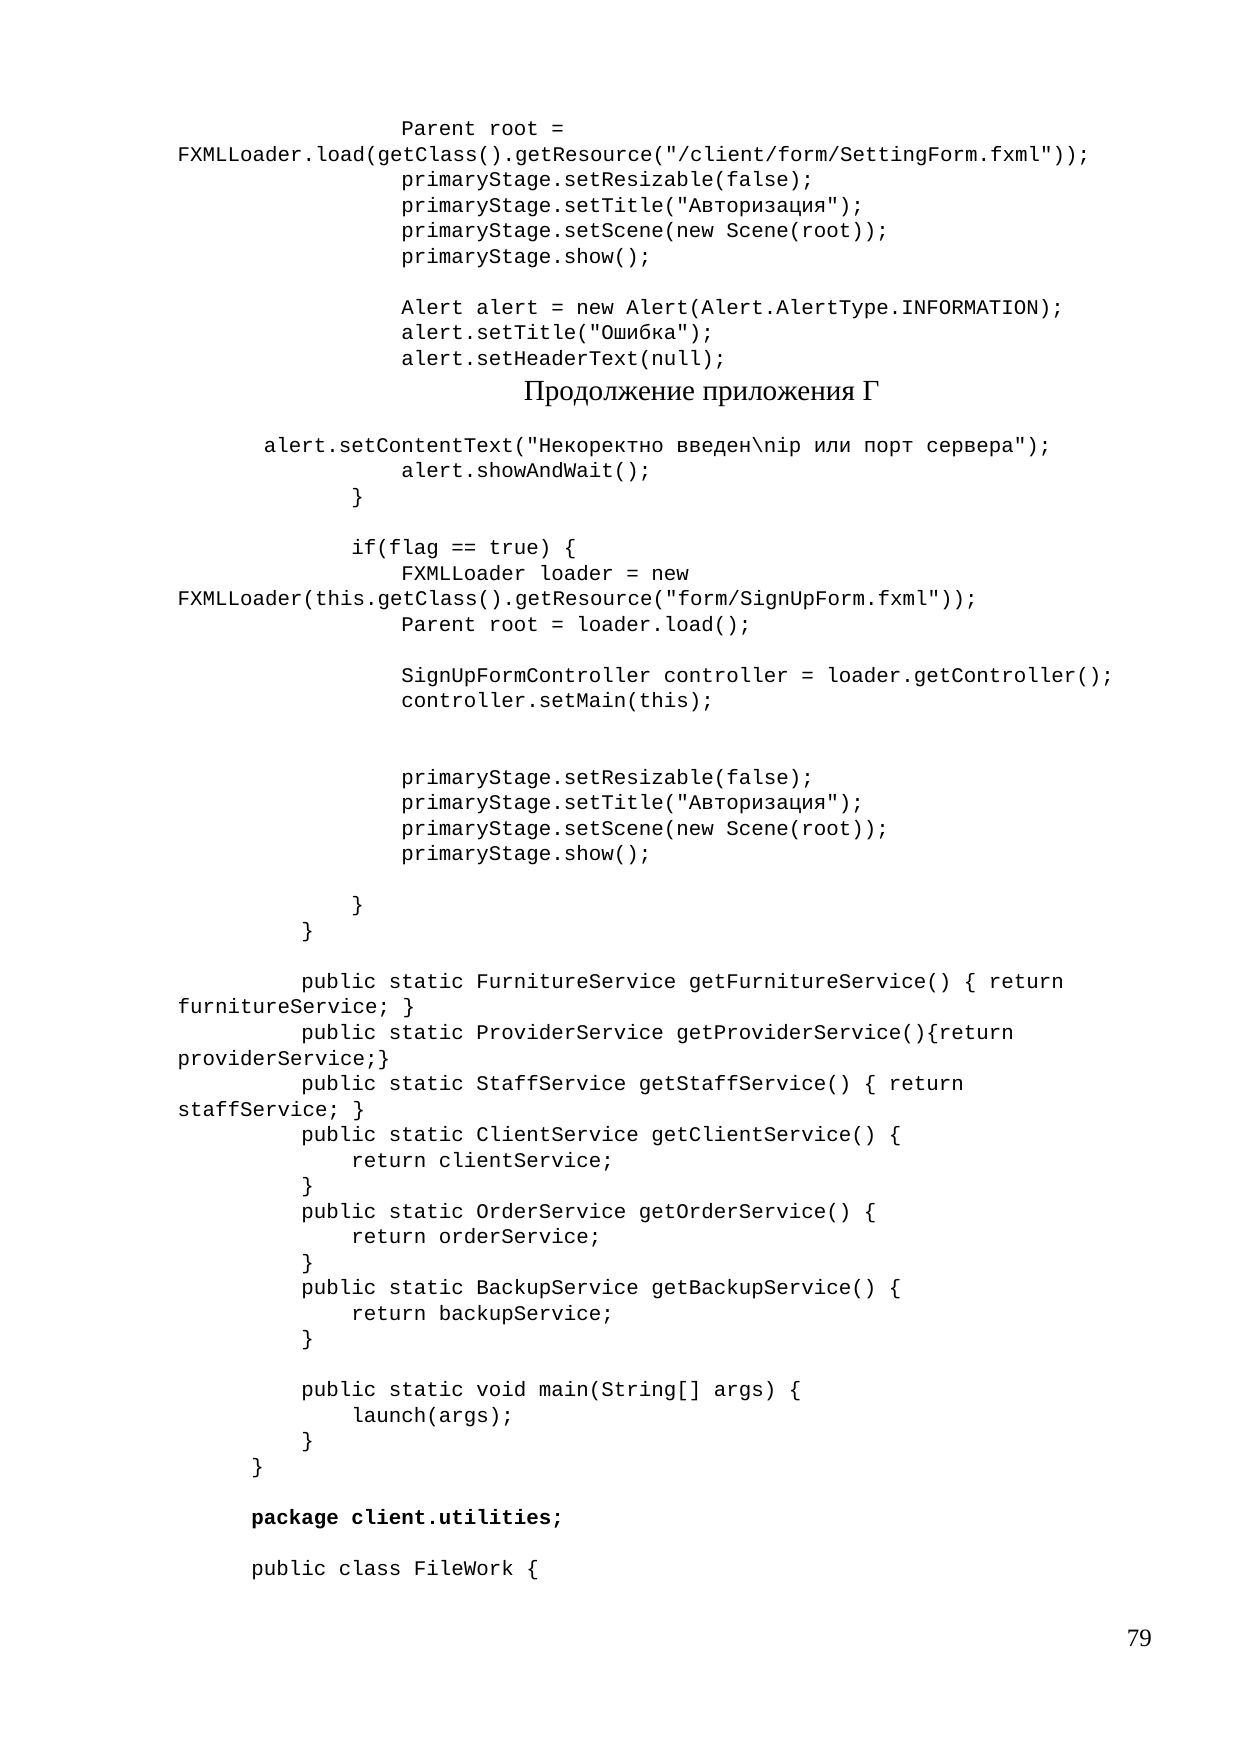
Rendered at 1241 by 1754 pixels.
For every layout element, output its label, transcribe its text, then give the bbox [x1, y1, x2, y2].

text } [177, 1328, 1152, 1352]
text return backupService; [177, 1303, 1152, 1326]
text alert.setHeaderText(null); [177, 348, 1152, 371]
text public static BackupService getBackupService() { [177, 1277, 1152, 1301]
text SignUpFormController controller = loader.getController(); [177, 665, 1152, 688]
text public class FileWork { [177, 1558, 1152, 1582]
text return orderService; [177, 1226, 1152, 1250]
text controller.setMain(this); [177, 690, 1152, 714]
text } [177, 1252, 1152, 1275]
text primaryStage.setTitle("Авторизация"); [177, 195, 1152, 218]
text primaryStage.setResizable(false); [177, 169, 1152, 193]
text } [177, 1175, 1152, 1199]
text primaryStage.setScene(new Scene(root)); [177, 220, 1152, 244]
text alert.setContentText("Некоректно введен\nip или порт сервера"); [177, 435, 1152, 459]
text } [177, 1430, 1152, 1454]
text return clientService; [177, 1149, 1152, 1173]
text primaryStage.setScene(new Scene(root)); [177, 818, 1152, 841]
text public static void main(String[] args) { [177, 1379, 1152, 1403]
text launch(args); [177, 1405, 1152, 1428]
text public static ProviderService getProviderService(){return providerService;} [177, 1022, 1152, 1071]
text alert.showAndWait(); [177, 461, 1152, 484]
text } [177, 486, 1152, 510]
text } [177, 894, 1152, 918]
text primaryStage.show(); [177, 843, 1152, 867]
text public static ClientService getClientService() { [177, 1124, 1152, 1148]
text } [177, 1456, 1152, 1479]
text } [177, 920, 1152, 943]
text Parent root = FXMLLoader.load(getClass().getResource("/client/form/SettingForm.fxml")); [177, 118, 1152, 167]
text Продолжение приложения Г [177, 373, 1152, 407]
text public static FurnitureService getFurnitureService() { return furnitureService; } [177, 971, 1152, 1020]
text public static StaffService getStaffService() { return staffService; } [177, 1073, 1152, 1122]
text primaryStage.setResizable(false); [177, 767, 1152, 790]
text primaryStage.show(); [177, 246, 1152, 269]
text alert.setTitle("Ошибка"); [177, 322, 1152, 346]
text Alert alert = new Alert(Alert.AlertType.INFORMATION); [177, 297, 1152, 320]
text public static OrderService getOrderService() { [177, 1201, 1152, 1224]
text if(flag == true) { [177, 537, 1152, 561]
text primaryStage.setTitle("Авторизация"); [177, 792, 1152, 816]
text FXMLLoader loader = new FXMLLoader(this.getClass().getResource("form/SignUpForm.fxml")); [177, 563, 1152, 612]
text package client.utilities; [177, 1507, 1152, 1531]
text Parent root = loader.load(); [177, 614, 1152, 637]
